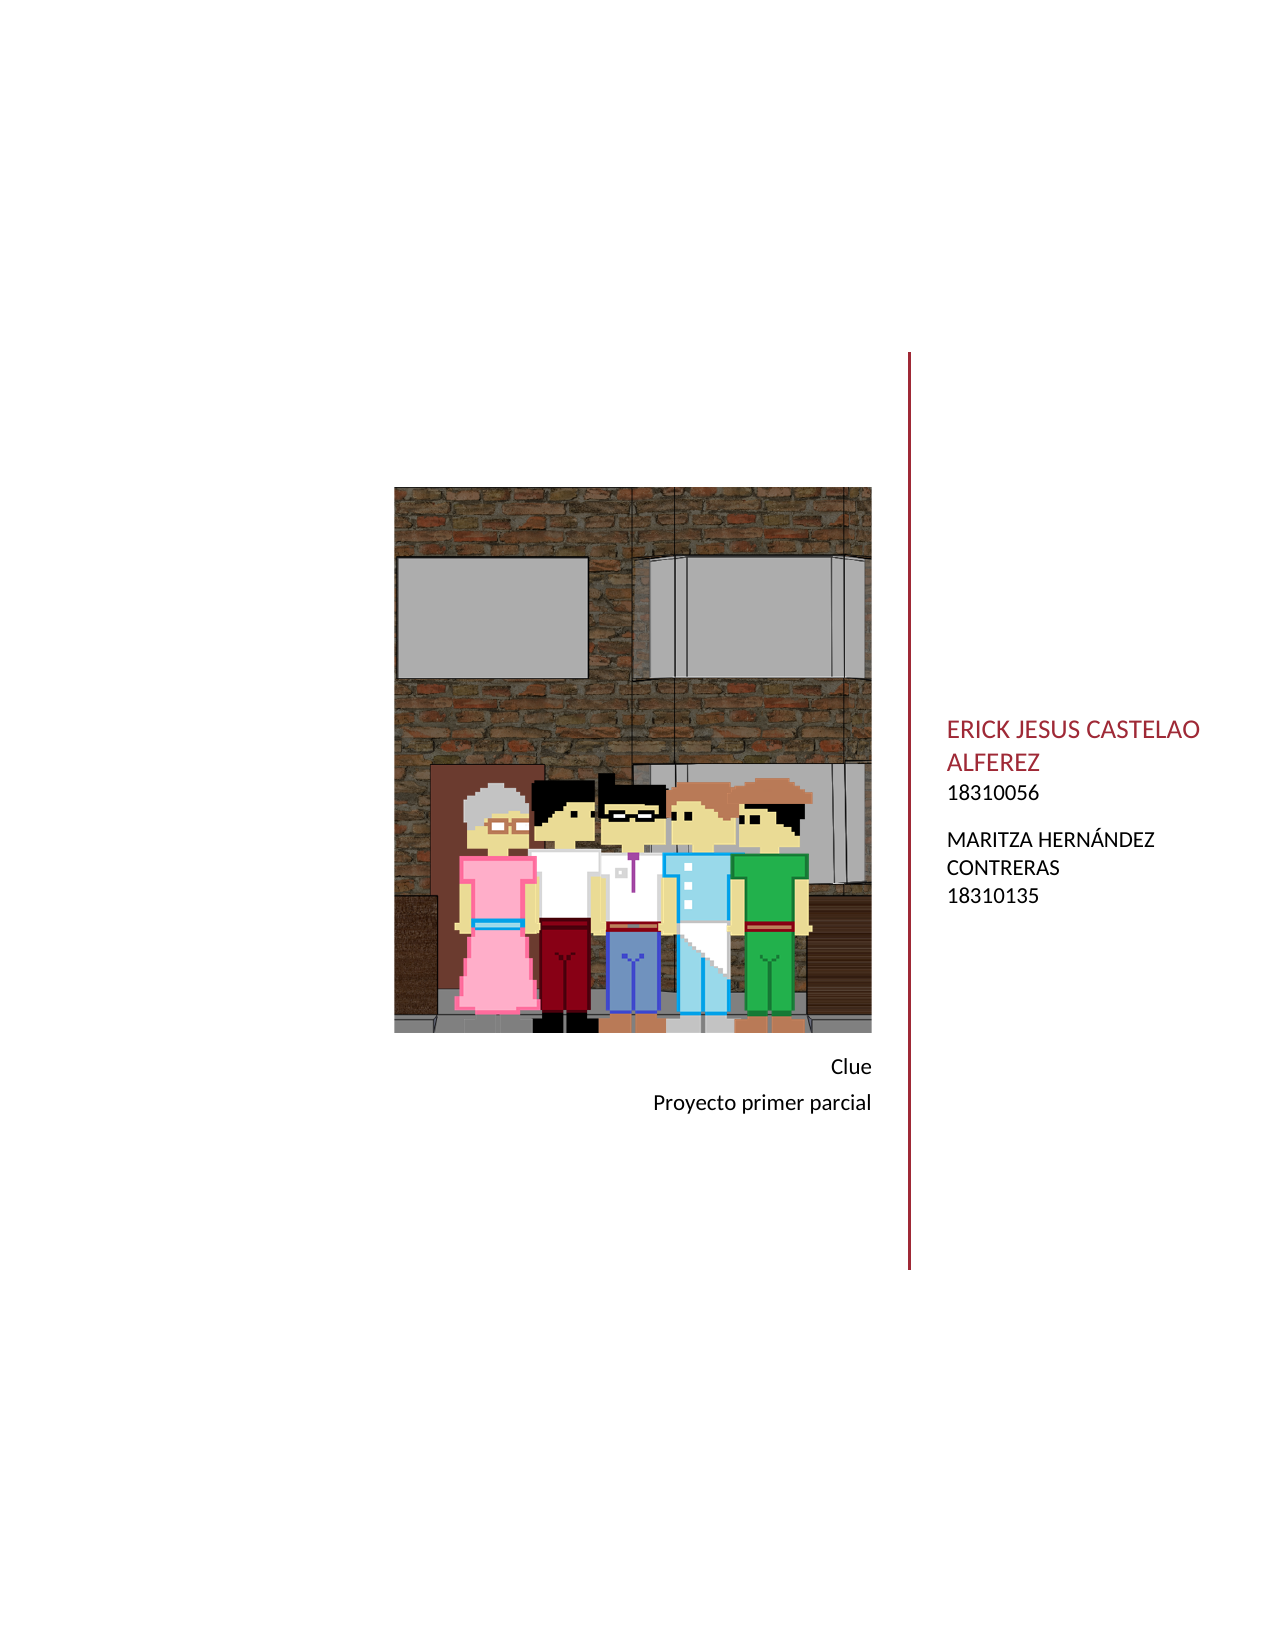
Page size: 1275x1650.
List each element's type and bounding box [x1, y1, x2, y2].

picture [394, 487, 872, 1033]
